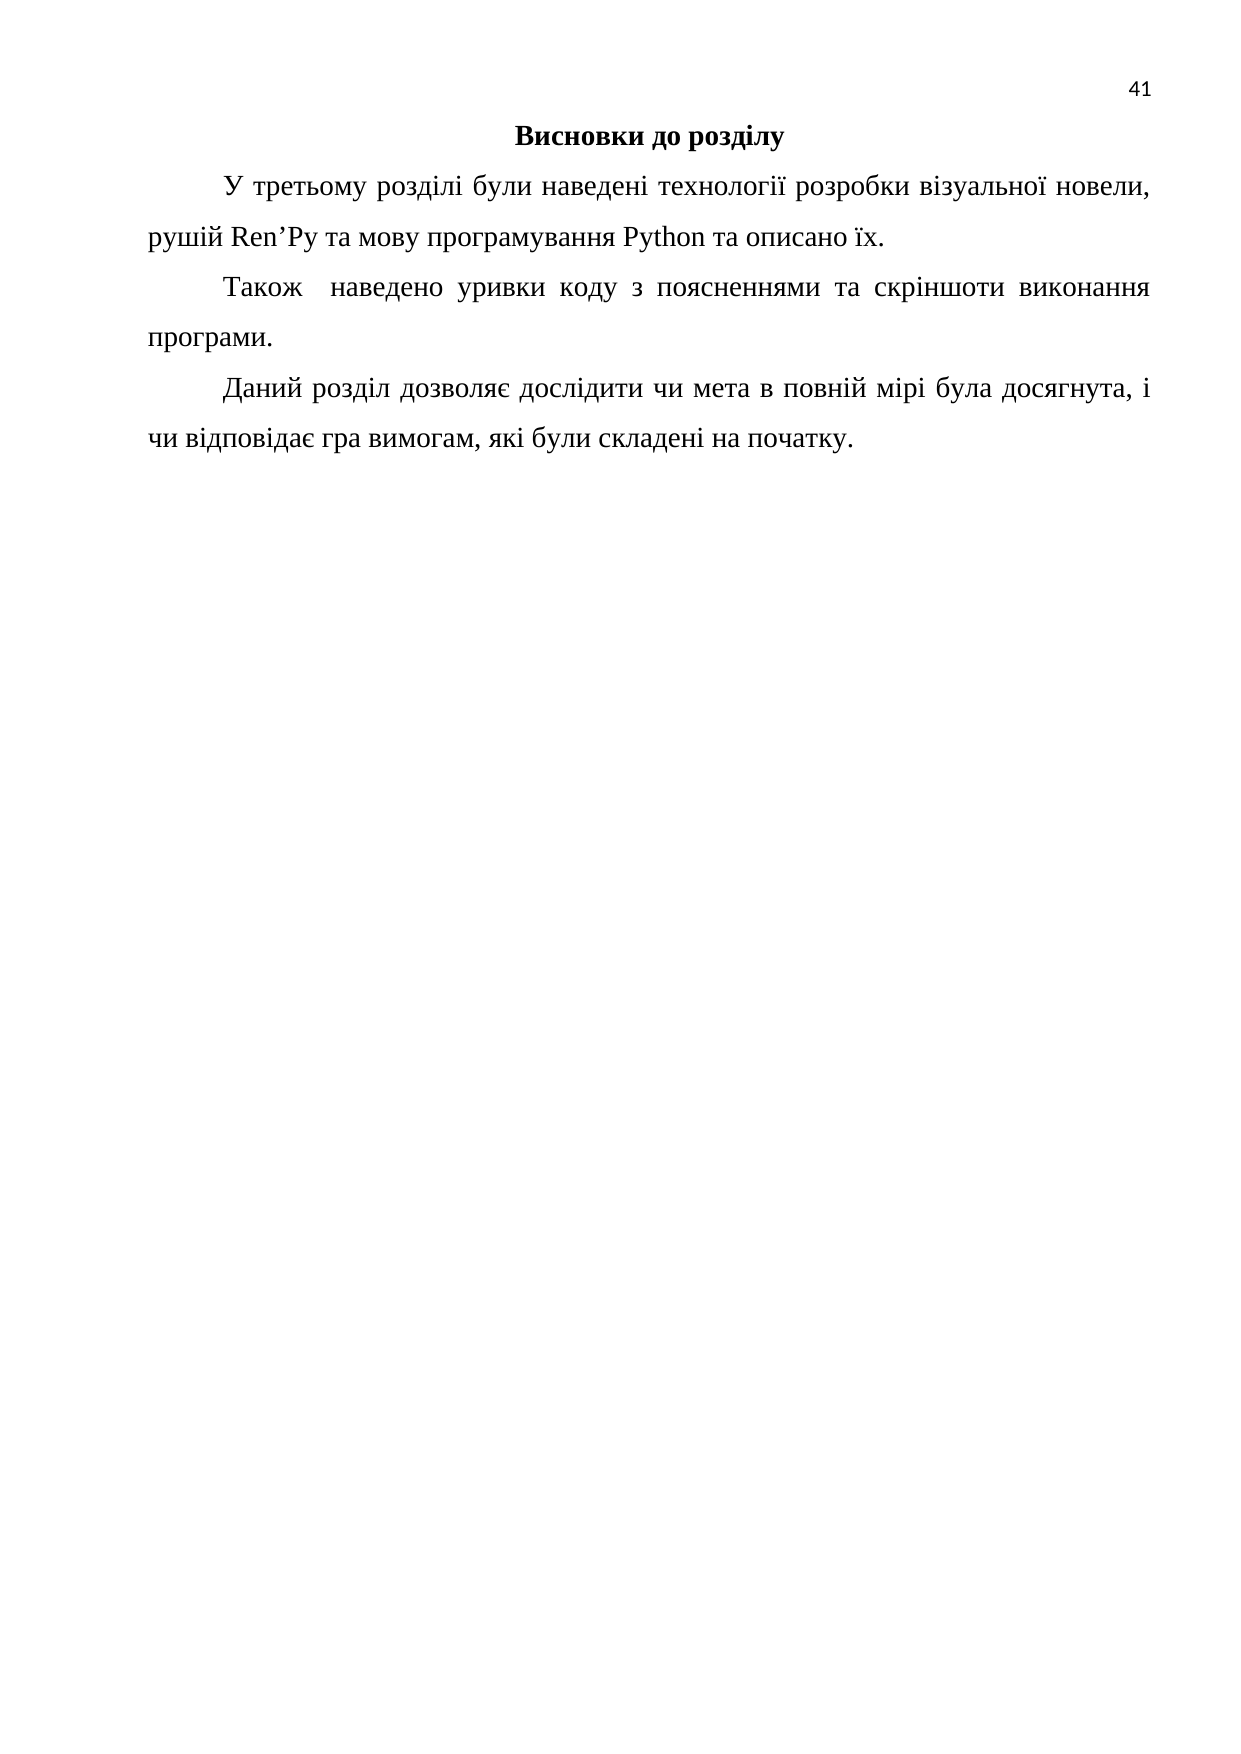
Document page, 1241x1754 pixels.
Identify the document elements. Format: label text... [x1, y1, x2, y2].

text Висновки до розділу [148, 118, 1152, 152]
text Також наведено уривки коду з поясненнями та скріншоти виконання програми. [148, 269, 1152, 353]
text У третьому розділі були наведені технології розробки візуальної новели, рушій Ren’Py та мову програмування Python та описано їх. [148, 168, 1152, 252]
text Даний розділ дозволяє дослідити чи мета в повній мірі була досягнута, і чи відповідає гра вимогам, які були складені на початку. [148, 370, 1152, 453]
